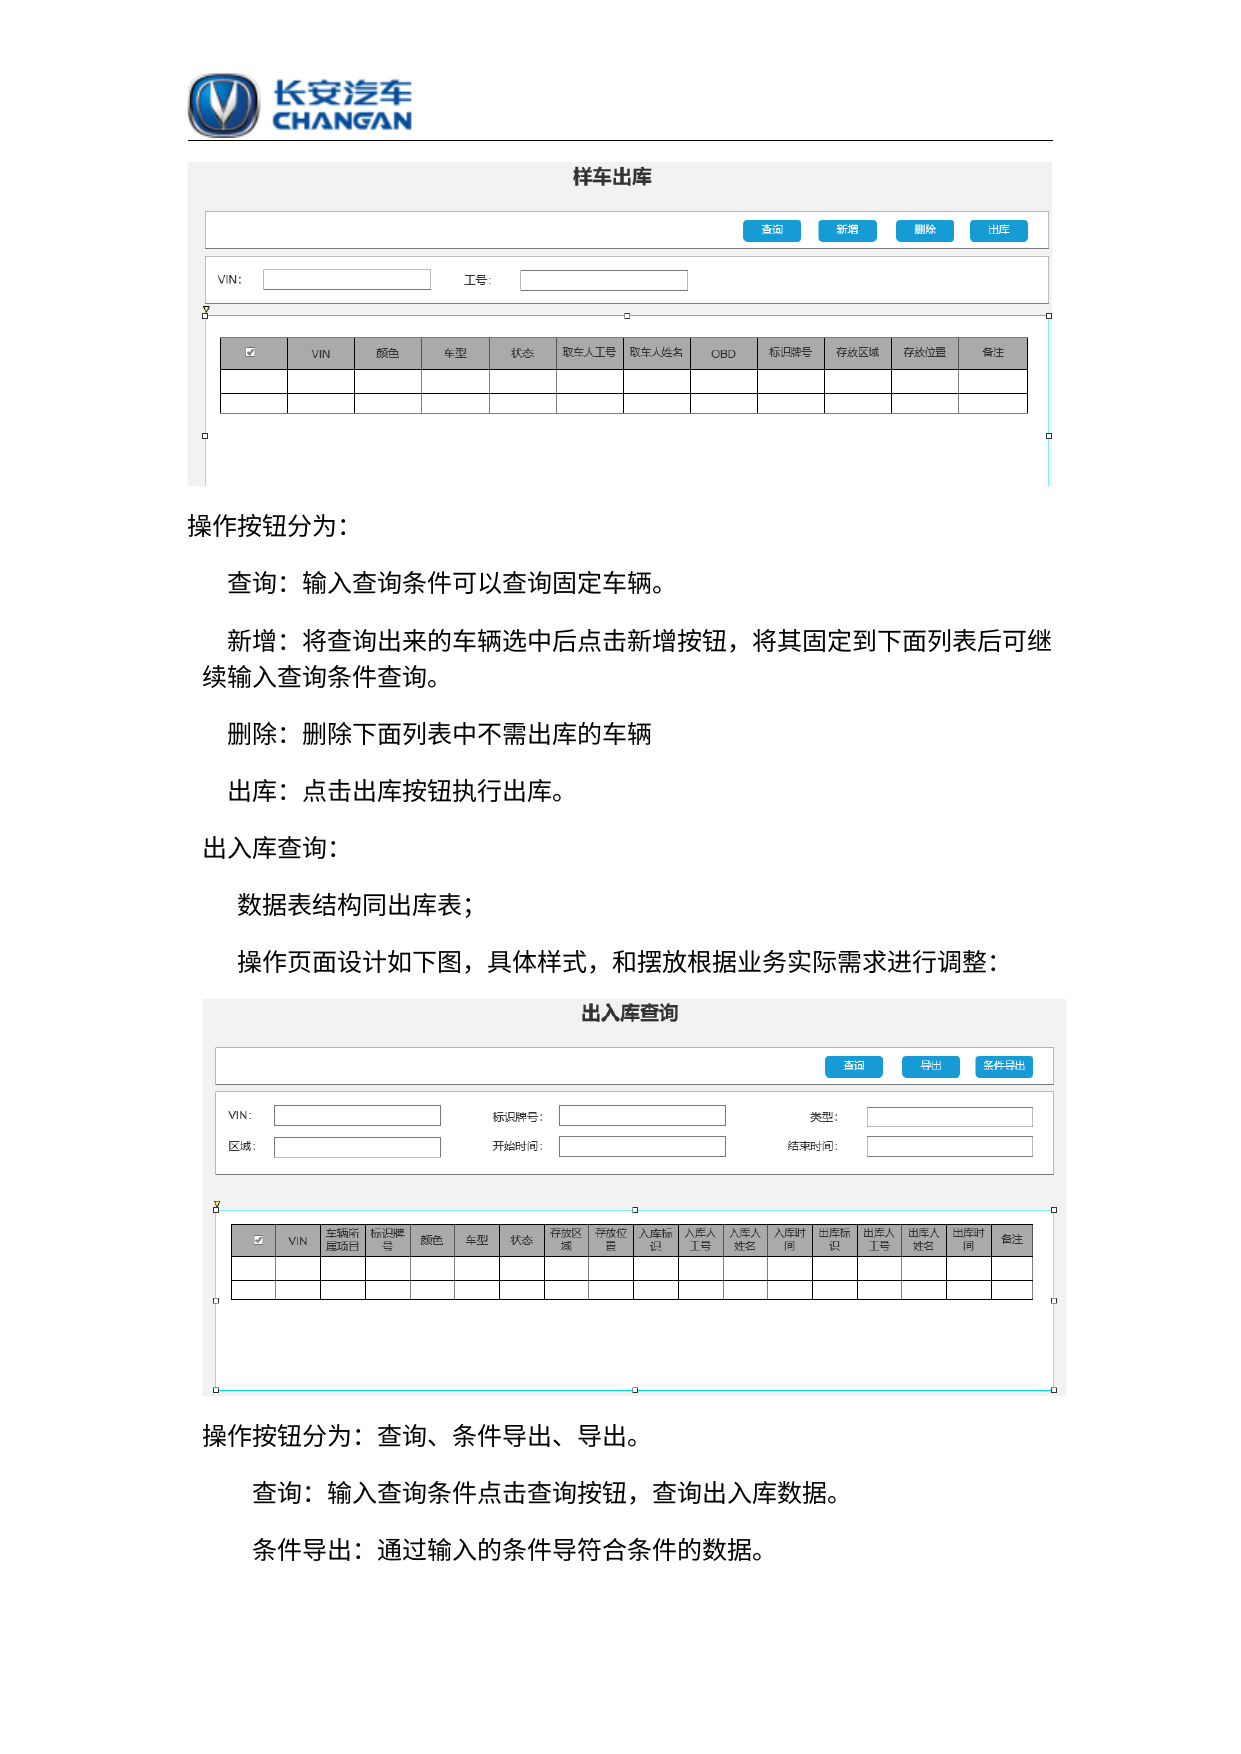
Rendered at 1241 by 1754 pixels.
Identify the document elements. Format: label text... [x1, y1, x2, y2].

picture [187, 162, 1053, 486]
text 操作按钮分为：查询、条件导出、导出。 [202, 1416, 1053, 1452]
text 出入库查询： [202, 828, 1053, 865]
picture [187, 73, 432, 138]
list 出库：点击出库按钮执行出库。 [202, 771, 1053, 808]
text 操作页面设计如下图，具体样式，和摆放根据业务实际需求进行调整： [187, 943, 1053, 979]
text 数据表结构同出库表； [187, 886, 1053, 922]
text 查询：输入查询条件点击查询按钮，查询出入库数据。 [202, 1473, 1053, 1509]
text 操作按钮分为： [187, 507, 1053, 543]
list 删除：删除下面列表中不需出库的车辆 [202, 714, 1053, 751]
picture [202, 999, 1067, 1396]
list 查询：输入查询条件可以查询固定车辆。 [202, 564, 1053, 600]
list 新增：将查询出来的车辆选中后点击新增按钮，将其固定到下面列表后可继续输入查询条件查询。 [202, 621, 1053, 693]
list 条件导出：通过输入的条件导符合条件的数据。 [202, 1530, 1053, 1567]
